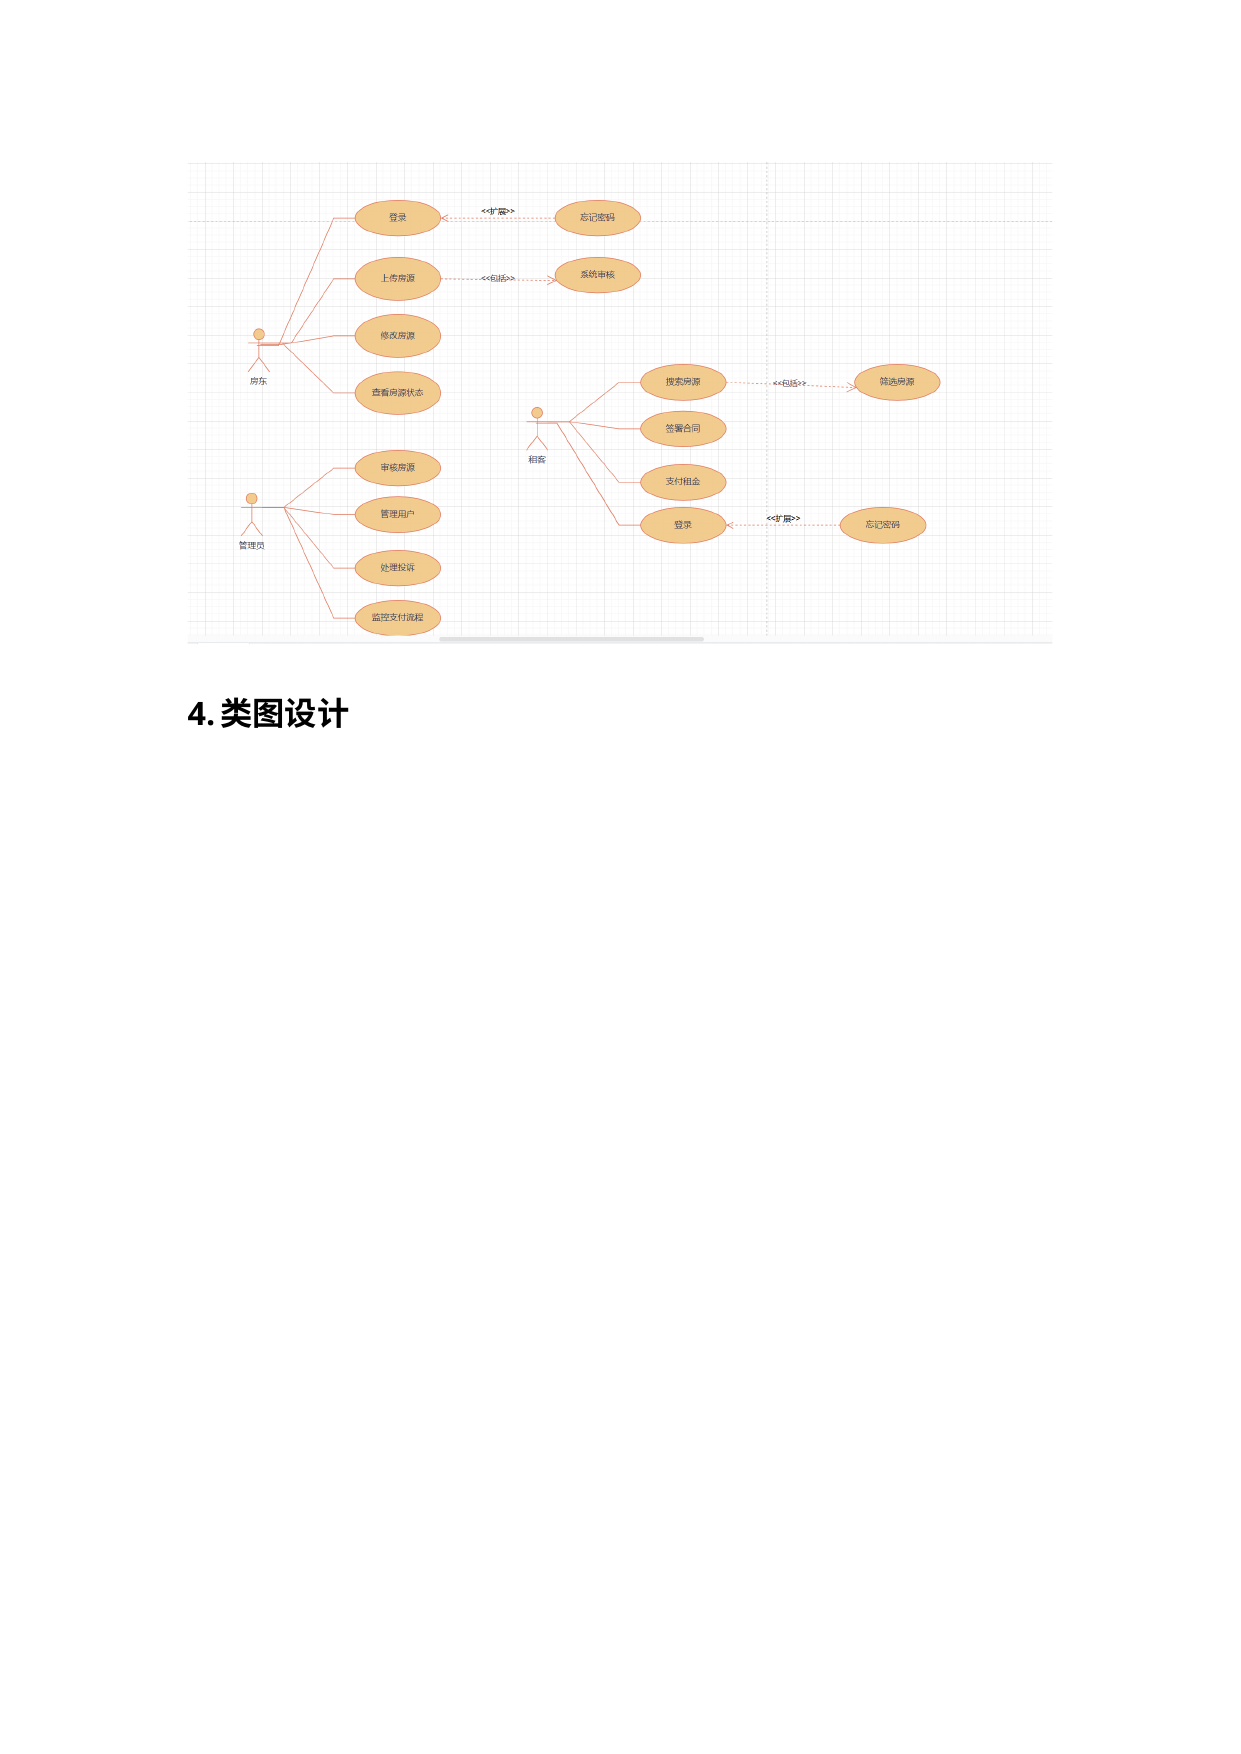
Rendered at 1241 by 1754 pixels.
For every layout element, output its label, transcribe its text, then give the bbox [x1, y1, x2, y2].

subtitle 类图设计 [187, 679, 1053, 744]
picture [187, 162, 1053, 644]
